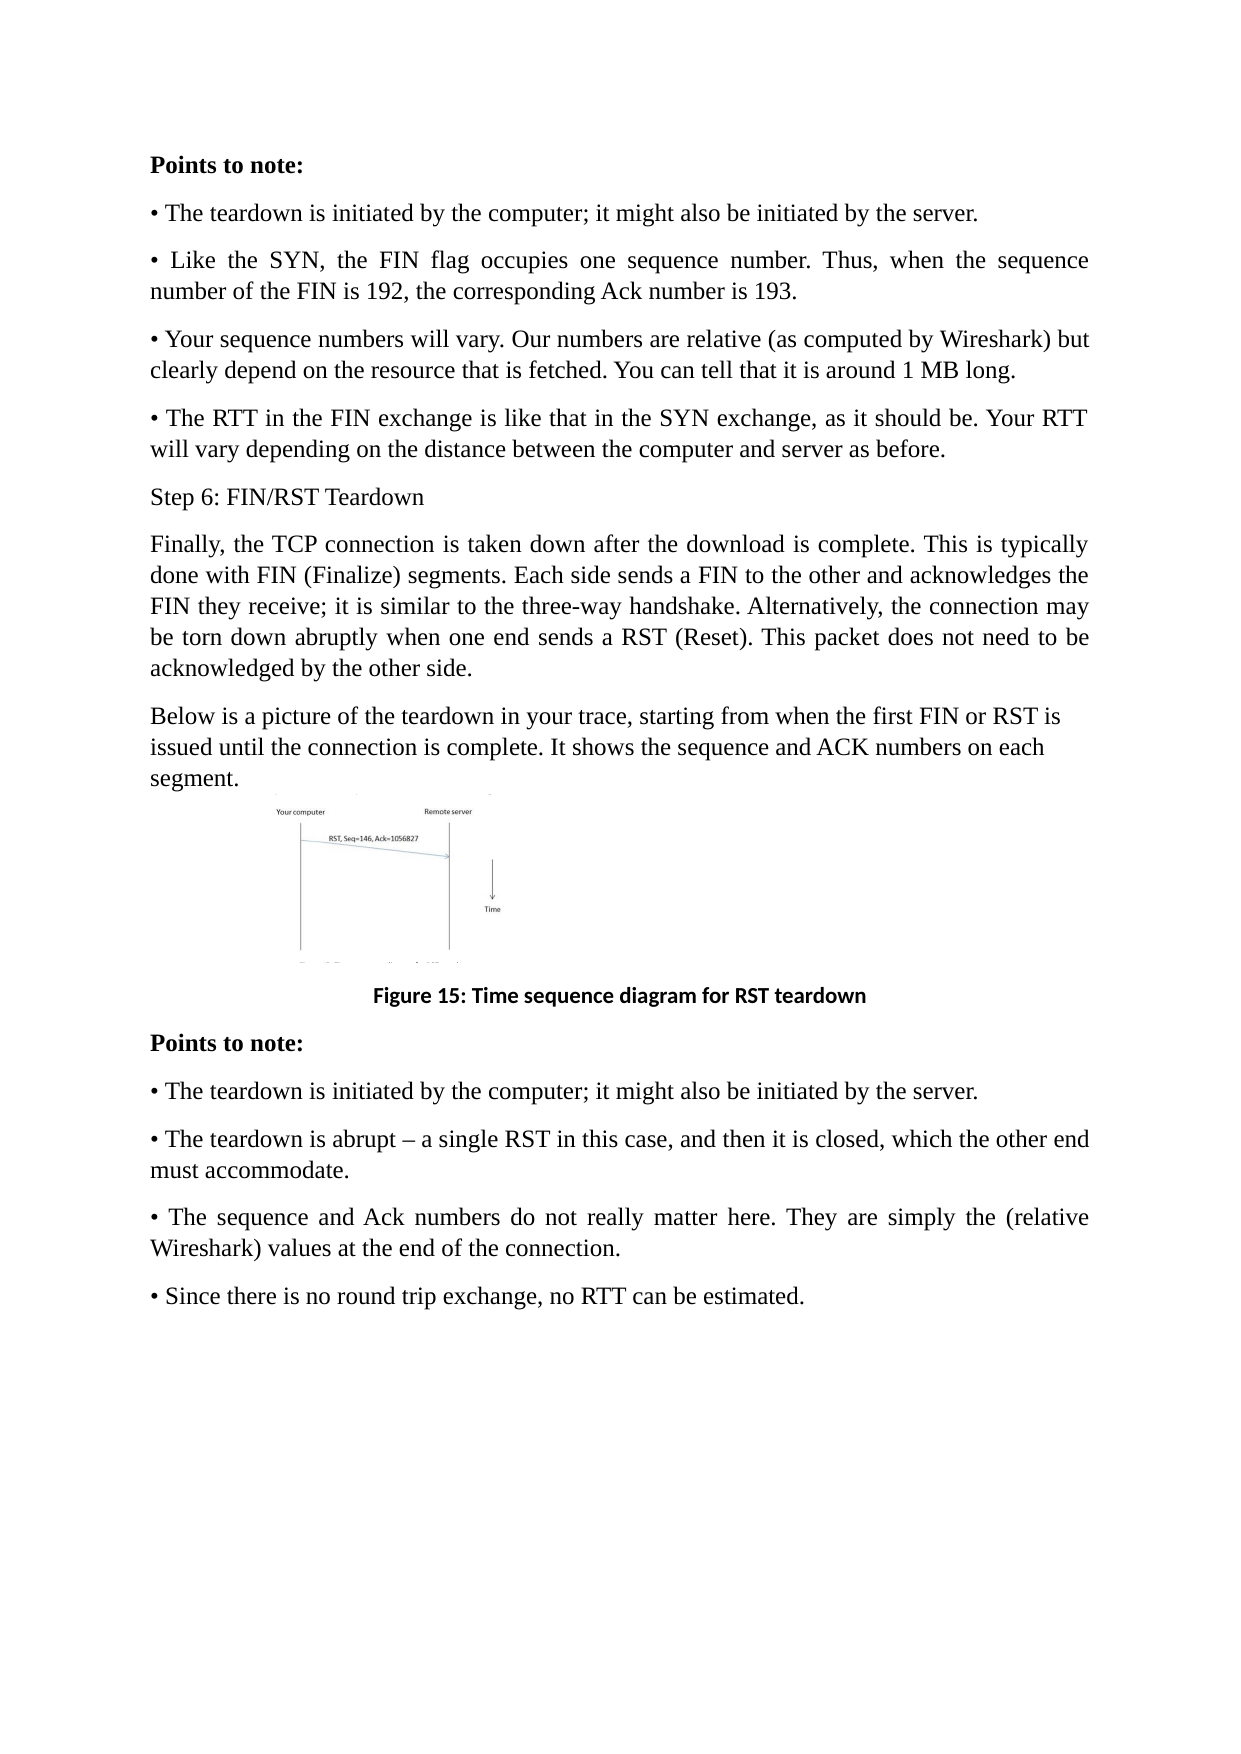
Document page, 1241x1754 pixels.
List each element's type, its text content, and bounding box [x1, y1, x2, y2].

text • The teardown is abrupt – a single RST in this case, and then it is closed, which the other end must accommodate. [150, 1124, 1090, 1183]
text • The teardown is initiated by the computer; it might also be initiated by the server. [150, 198, 1090, 226]
text • The teardown is initiated by the computer; it might also be initiated by the server. [150, 1076, 1090, 1105]
picture [150, 794, 636, 963]
text • The sequence and Ack numbers do not really matter here. They are simply the (relative Wireshark) values at the end of the connection. [150, 1202, 1090, 1262]
text • Like the SYN, the FIN flag occupies one sequence number. Thus, when the sequence number of the FIN is 192, the corresponding Ack number is 193. [150, 245, 1090, 305]
text Step 6: FIN/RST Teardown [150, 482, 1090, 510]
text • The RTT in the FIN exchange is like that in the SYN exchange, as it should be. Your RTT will vary depending on the distance between the computer and server as before. [150, 403, 1090, 463]
text Finally, the TCP connection is taken down after the download is complete. This is typically done with FIN (Finalize) segments. Each side sends a FIN to the other and acknowledges the FIN they receive; it is similar to the three-way handshake. Alternatively, the connection may be torn down abruptly when one end sends a RST (Reset). This packet does not need to be acknowledged by the other side. [150, 529, 1090, 682]
text Points to note: [150, 1028, 1090, 1057]
text • Since there is no round trip exchange, no RTT can be estimated. [150, 1281, 1090, 1310]
text Figure 15: Time sequence diagram for RST teardown [150, 981, 1090, 1009]
text Points to note: [150, 150, 1090, 179]
text • Your sequence numbers will vary. Our numbers are relative (as computed by Wireshark) but clearly depend on the resource that is fetched. You can tell that it is around 1 MB long. [150, 324, 1090, 384]
